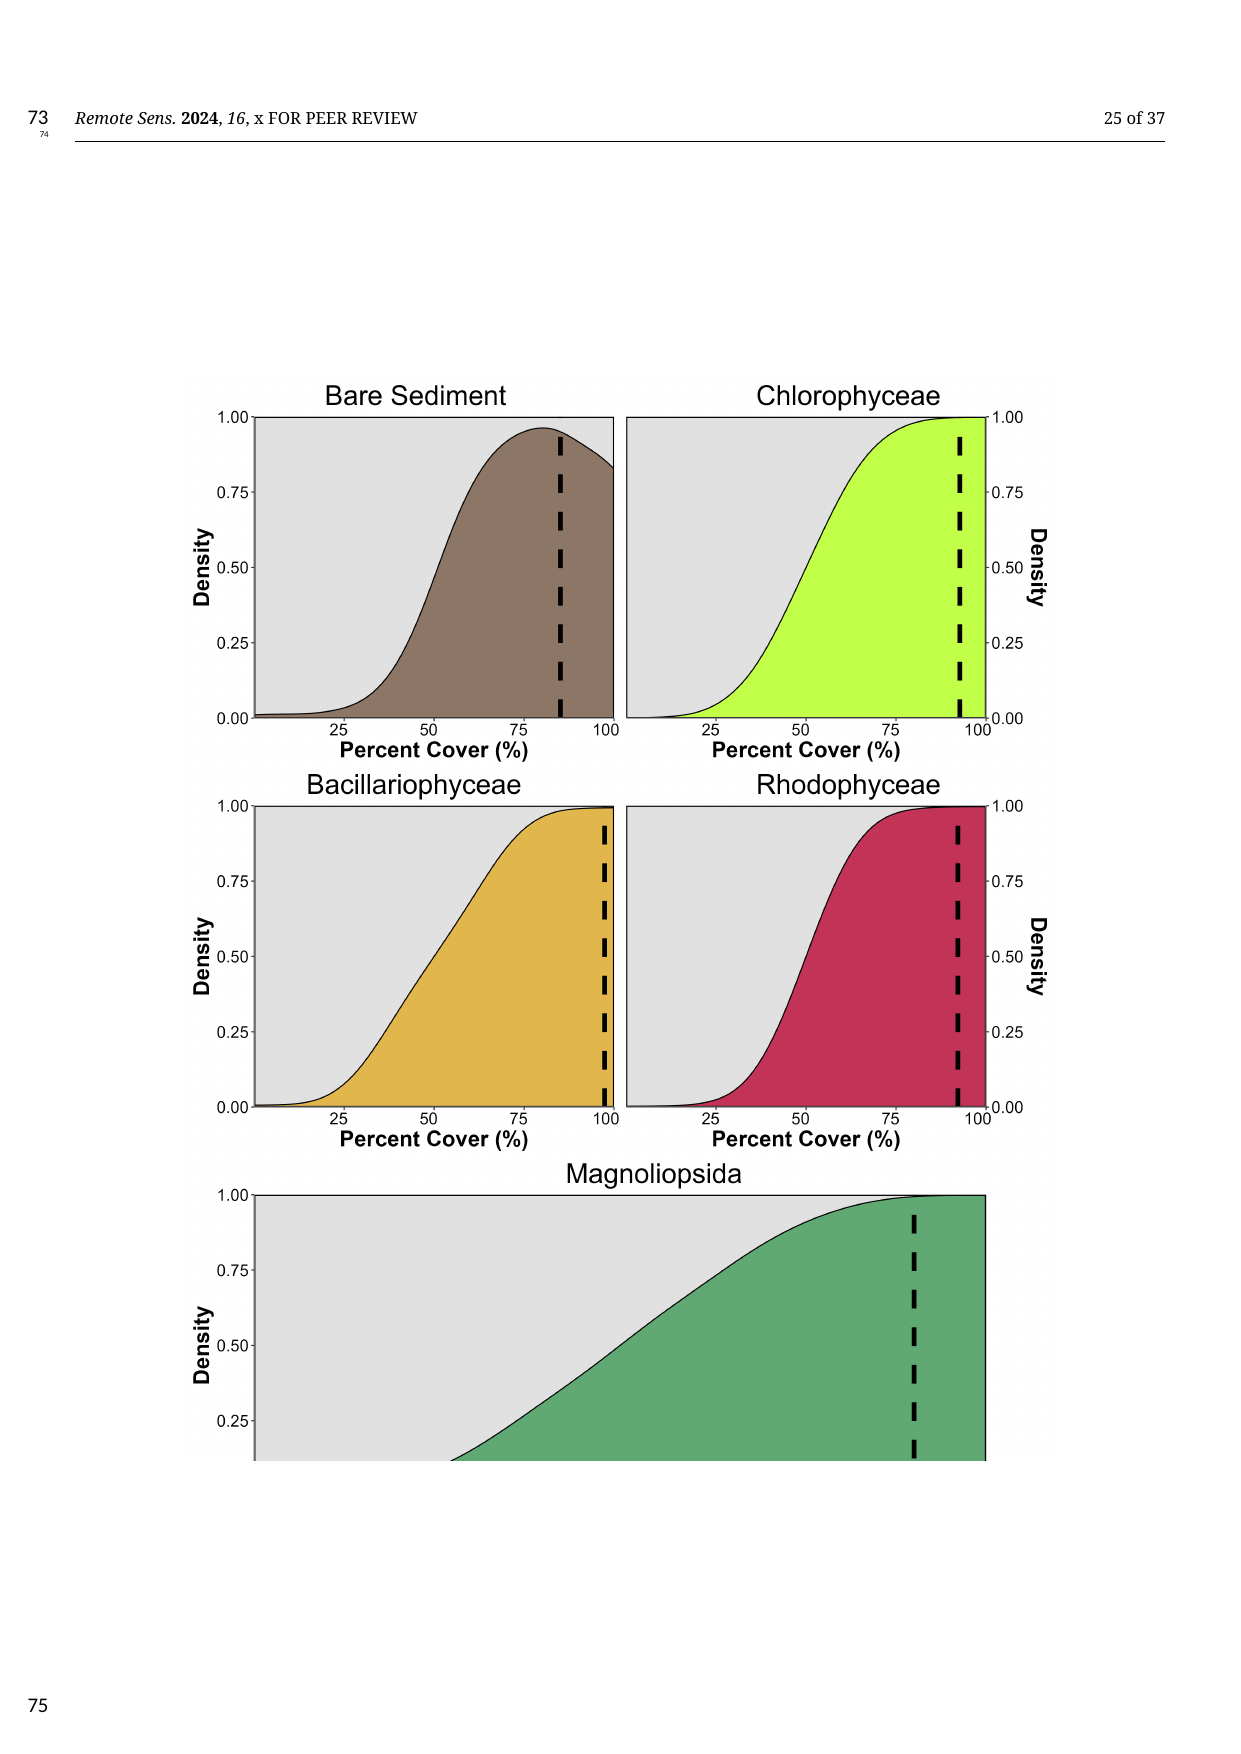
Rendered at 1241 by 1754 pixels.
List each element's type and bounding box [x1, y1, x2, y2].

picture [181, 373, 1059, 1461]
